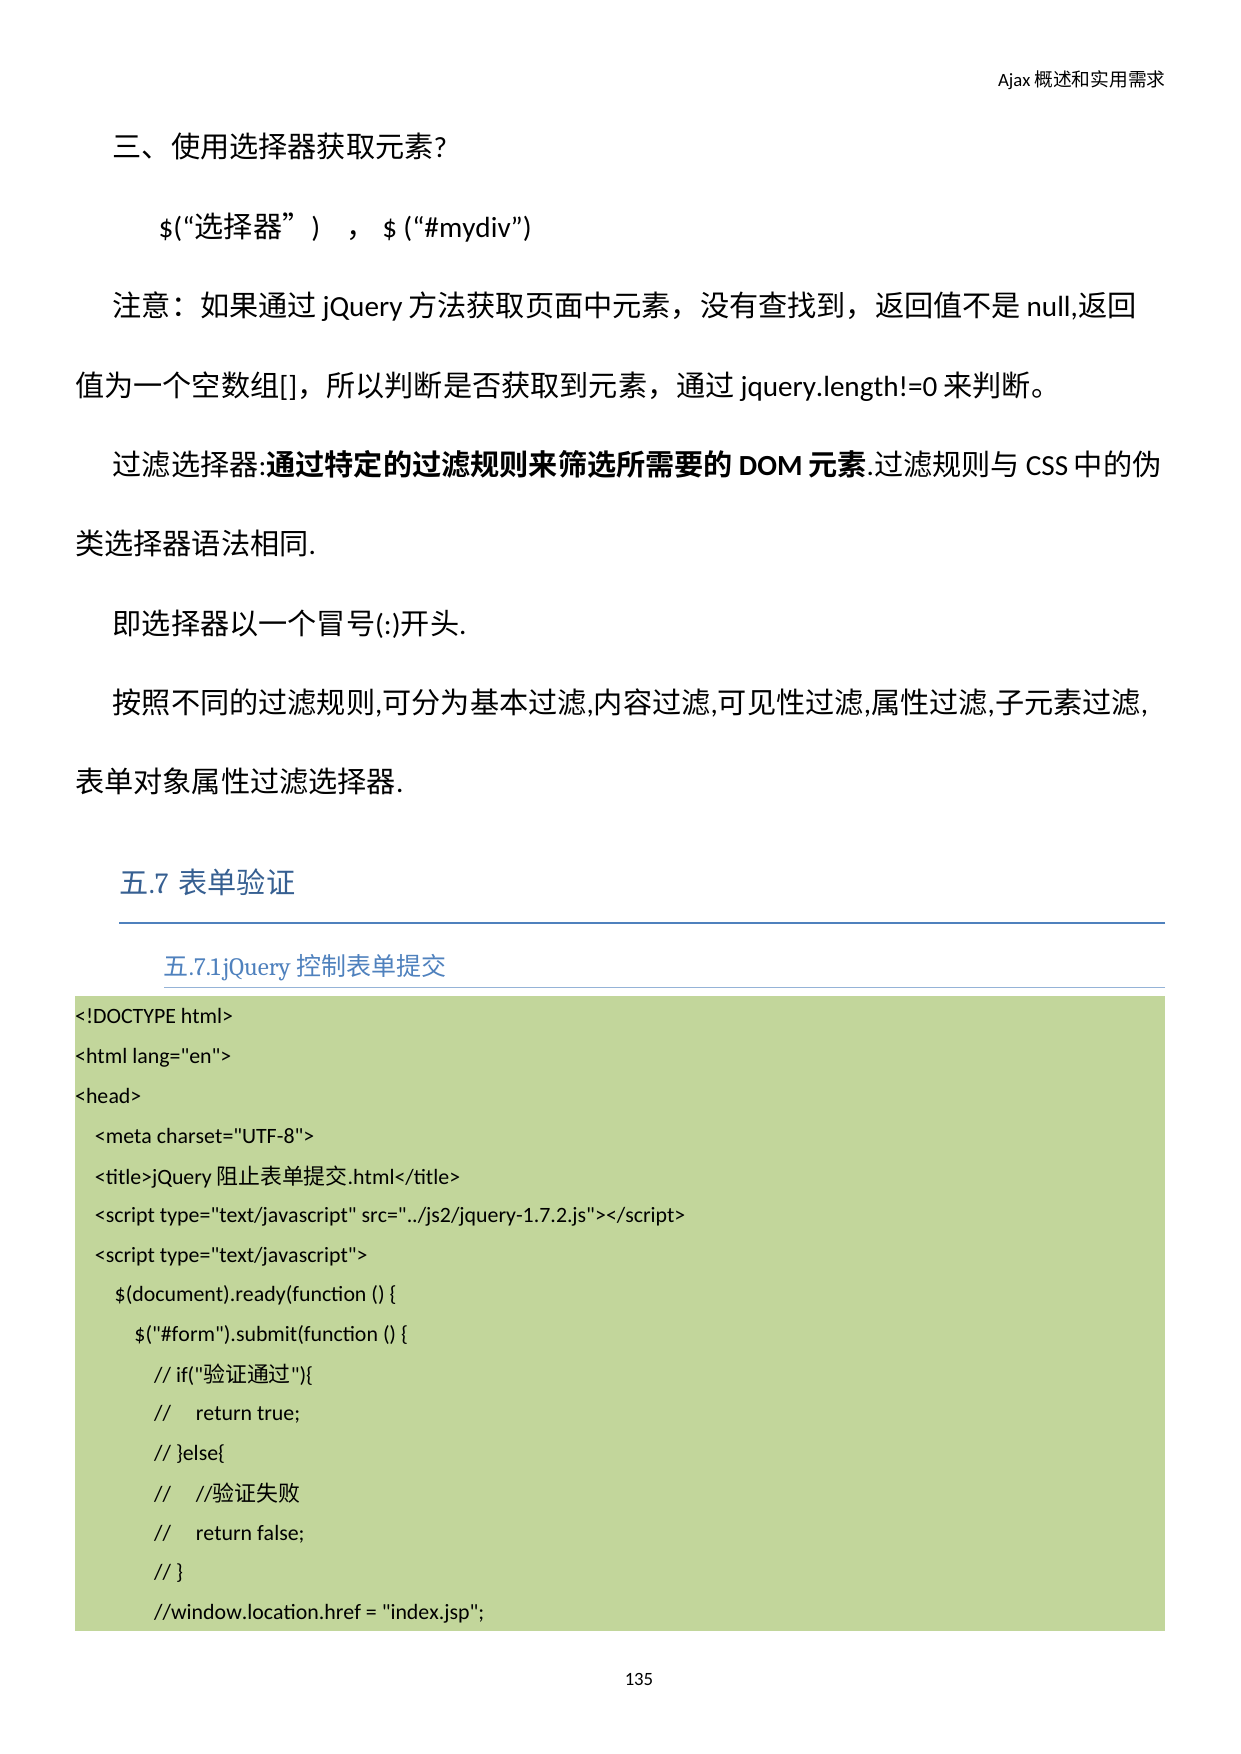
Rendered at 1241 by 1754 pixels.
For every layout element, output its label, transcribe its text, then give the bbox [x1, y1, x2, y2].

text <!DOCTYPE html> [75, 996, 1165, 1036]
text // return true; [75, 1393, 1165, 1433]
subtitle jQuery控制表单提交 [164, 945, 1165, 987]
text <title>jQuery阻止表单提交.html</title> [75, 1155, 1165, 1195]
text $("#form").submit(function () { [75, 1314, 1165, 1353]
text <script type="text/javascript" src="../js2/jquery-1.7.2.js"></script> [75, 1195, 1165, 1234]
subtitle 表单验证 [119, 841, 1165, 922]
text 即选择器以一个冒号(:)开头. [75, 582, 1165, 661]
text $(“选择器”) ， $ (“#mydiv”) [75, 185, 1165, 264]
text <html lang="en"> [75, 1036, 1165, 1076]
text <meta charset="UTF-8"> [75, 1115, 1165, 1155]
text // }else{ [75, 1433, 1165, 1472]
text $(document).ready(function () { [75, 1274, 1165, 1314]
text // return false; [75, 1512, 1165, 1552]
text <script type="text/javascript"> [75, 1234, 1165, 1274]
text 过滤选择器:通过特定的过滤规则来筛选所需要的DOM元素.过滤规则与CSS中的伪类选择器语法相同. [75, 423, 1165, 582]
text //window.location.href = "index.jsp"; [75, 1592, 1165, 1631]
text // if("验证通过"){ [75, 1353, 1165, 1393]
text 注意：如果通过jQuery方法获取页面中元素，没有查找到，返回值不是null,返回值为一个空数组[]，所以判断是否获取到元素，通过jquery.length!=0来判断。 [75, 264, 1165, 423]
text // //验证失败 [75, 1472, 1165, 1512]
text 按照不同的过滤规则,可分为基本过滤,内容过滤,可见性过滤,属性过滤,子元素过滤,表单对象属性过滤选择器. [75, 661, 1165, 820]
text 三、使用选择器获取元素? [75, 106, 1165, 185]
text // } [75, 1552, 1165, 1592]
text <head> [75, 1076, 1165, 1115]
